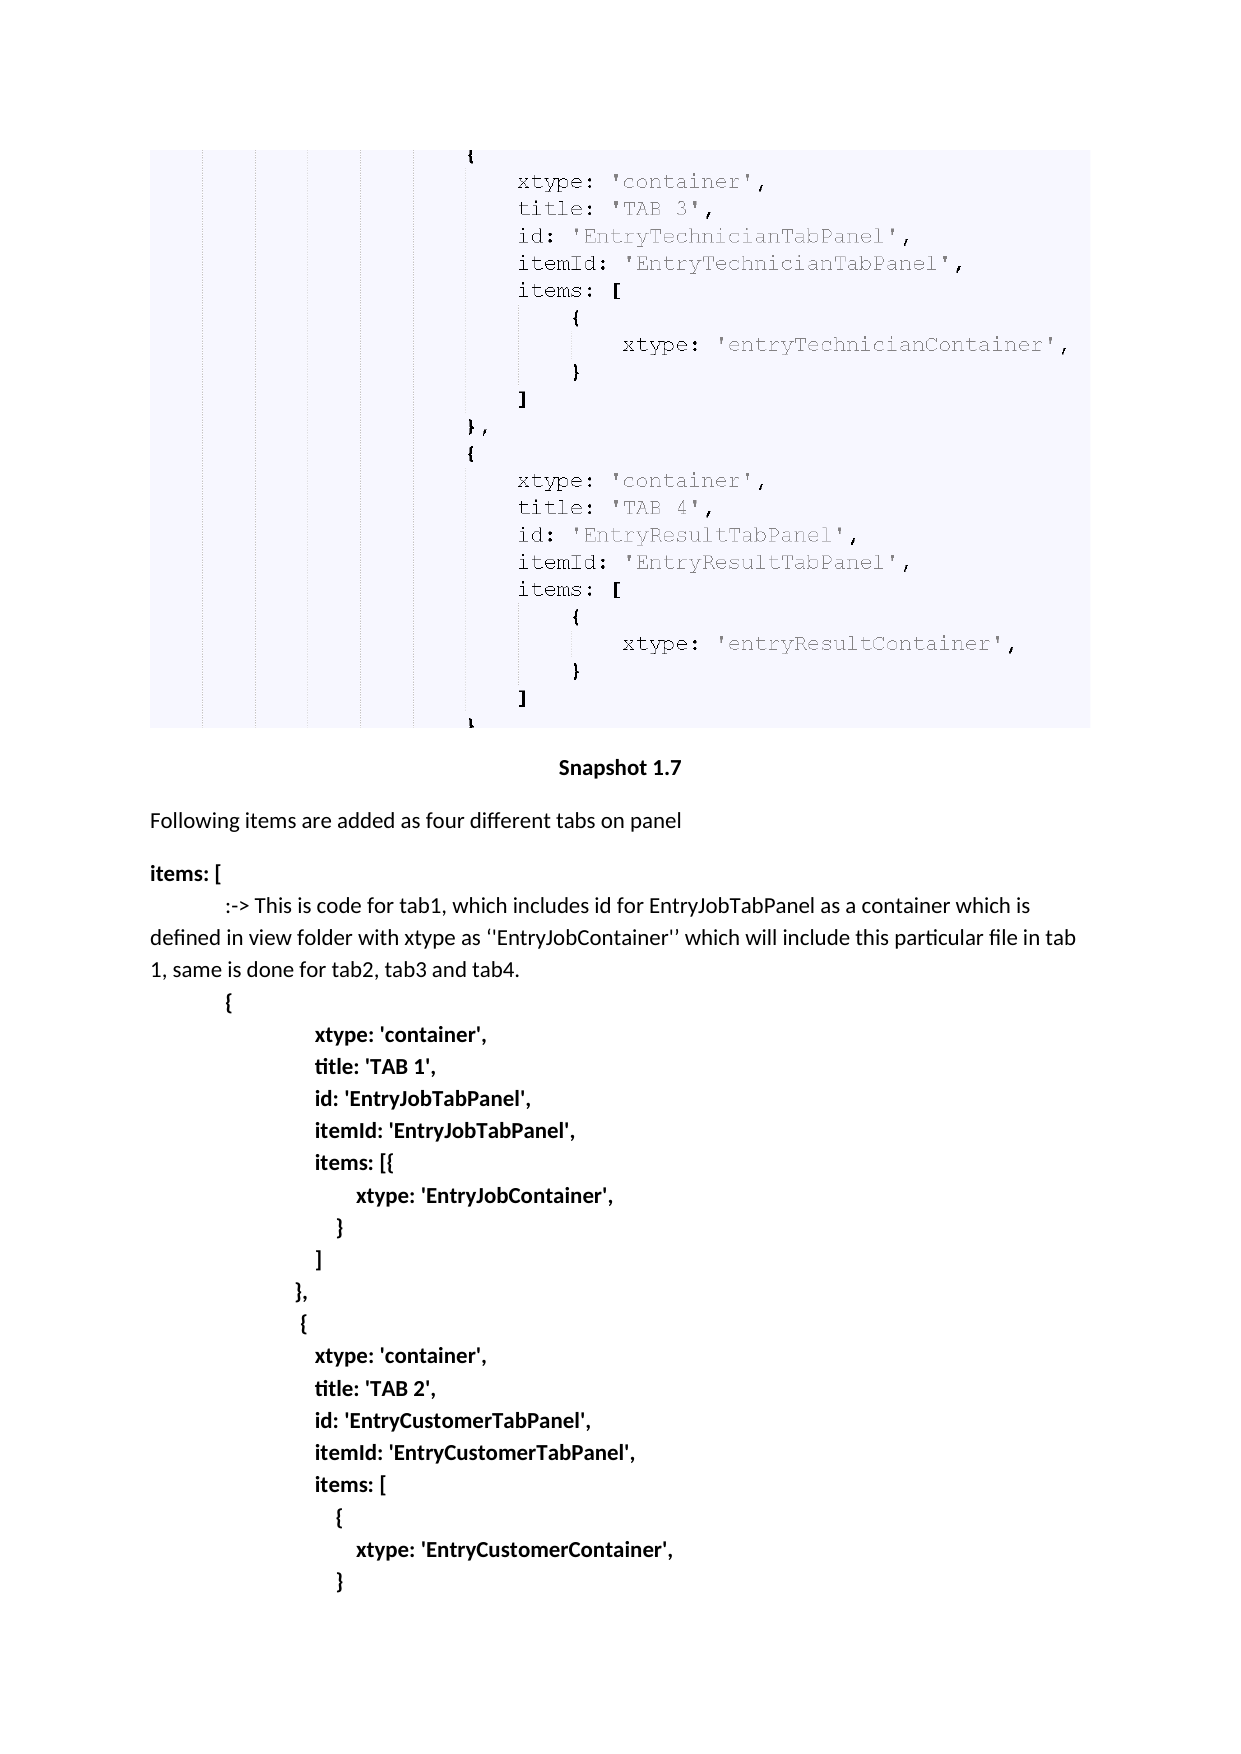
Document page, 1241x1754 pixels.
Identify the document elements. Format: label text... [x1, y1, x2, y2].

text id: 'EntryJobTabPanel', [150, 1084, 1090, 1112]
text title: 'TAB 1', [150, 1052, 1090, 1080]
text { [150, 1309, 1090, 1337]
picture [150, 150, 1091, 728]
text } [150, 1213, 1090, 1241]
text xtype: 'container', [150, 1342, 1090, 1370]
text { [150, 1503, 1090, 1531]
text ] [150, 1245, 1090, 1273]
text title: 'TAB 2', [150, 1374, 1090, 1402]
text Snapshot 1.7 [150, 753, 1090, 781]
text { [150, 988, 1090, 1016]
text items: [{ [150, 1148, 1090, 1177]
text items: [ [150, 1470, 1090, 1498]
text xtype: 'EntryCustomerContainer', [150, 1535, 1090, 1563]
text itemId: 'EntryJobTabPanel', [150, 1116, 1090, 1144]
text Following items are added as four different tabs on panel [150, 806, 1090, 834]
text }, [150, 1277, 1090, 1305]
text itemId: 'EntryCustomerTabPanel', [150, 1438, 1090, 1466]
text id: 'EntryCustomerTabPanel', [150, 1406, 1090, 1434]
text :-> This is code for tab1, which includes id for EntryJobTabPanel as a container which is defined in view folder with xtype as ‘'EntryJobContainer'’ which will include this particular file in tab 1, same is done for tab2, tab3 and tab4. [150, 891, 1090, 983]
text items: [ [150, 859, 1090, 887]
text } [150, 1567, 1090, 1595]
text xtype: 'EntryJobContainer', [150, 1181, 1090, 1209]
text xtype: 'container', [150, 1020, 1090, 1048]
